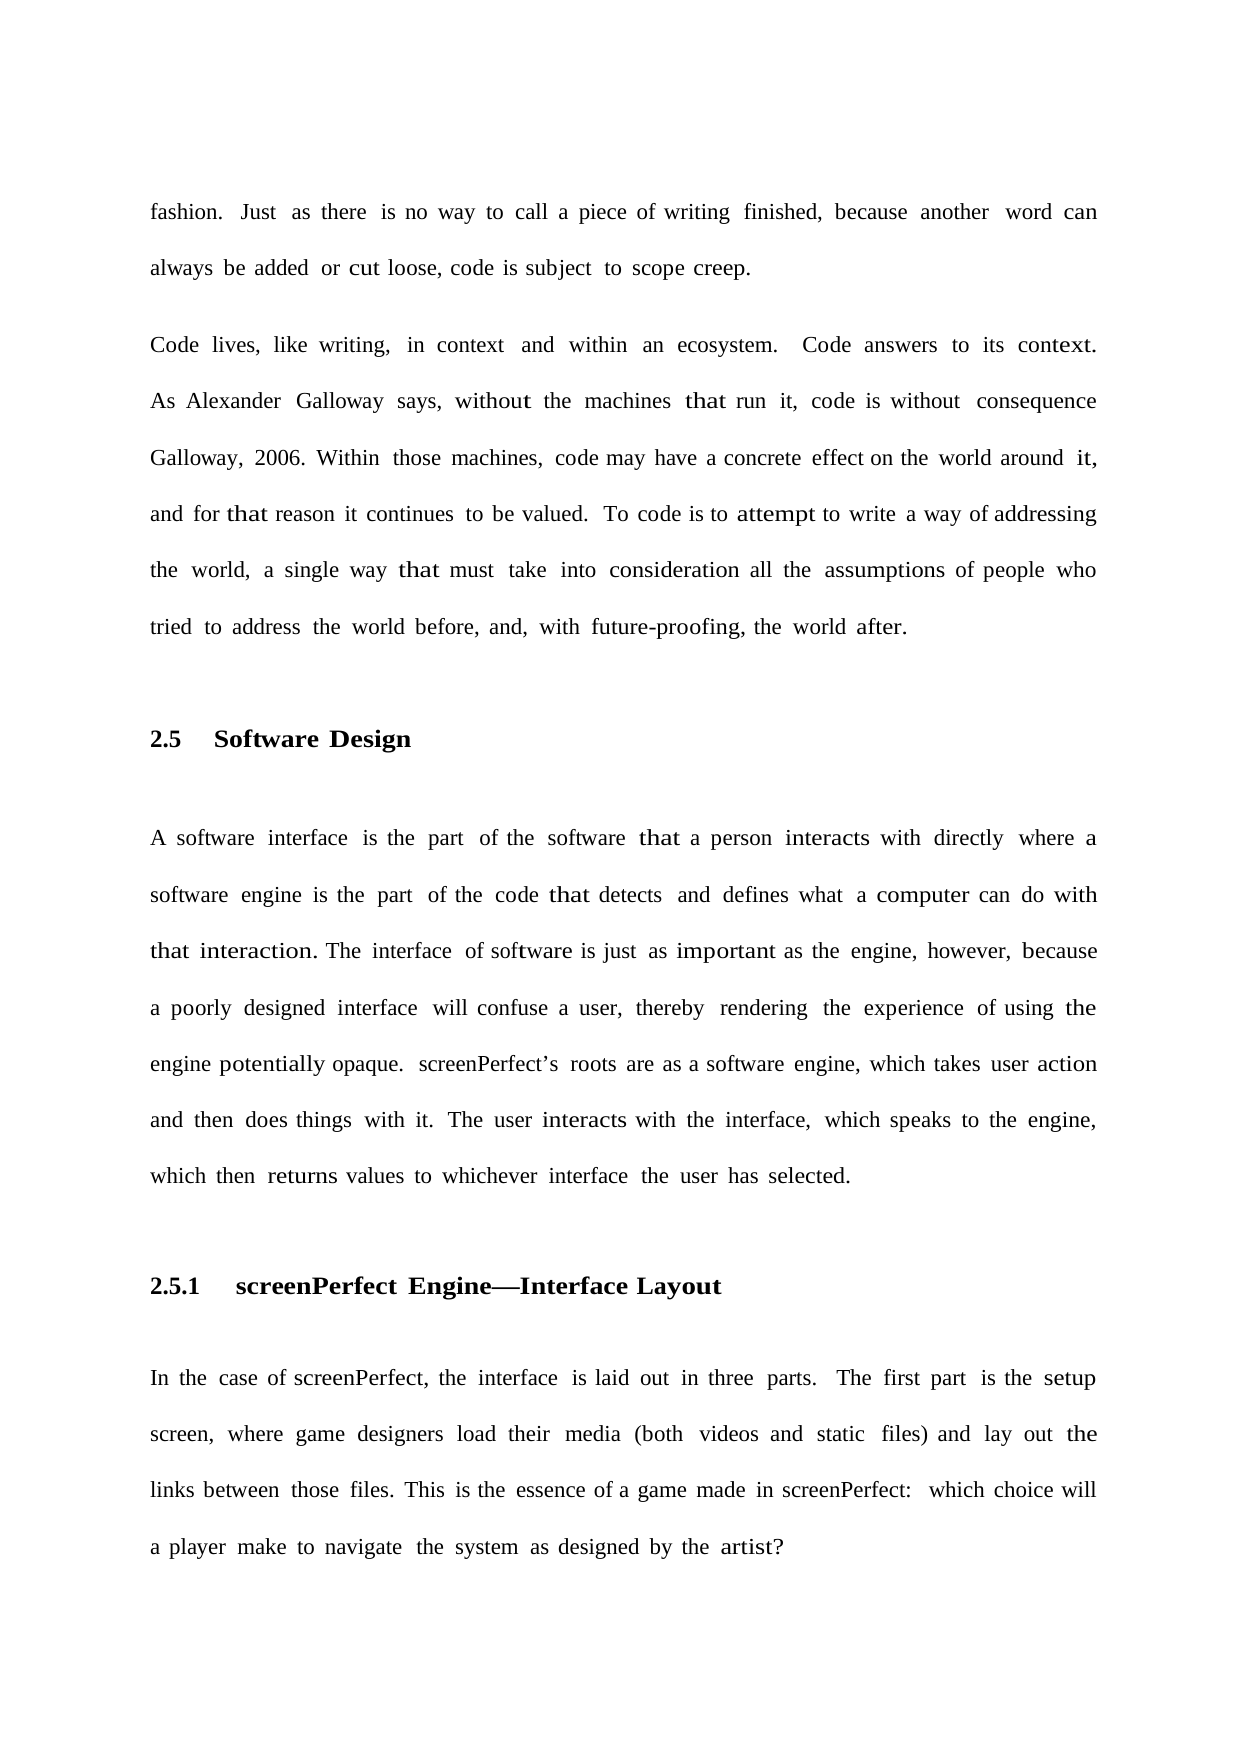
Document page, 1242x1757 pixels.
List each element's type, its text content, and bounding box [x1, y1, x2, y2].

text A software interface is the part of the software that a person interacts with directly where a software engine is the part of the code that detects and defines what a computer can do with that interaction. The interface of software is just as important as the engine, however, because a poorly designed interface will confuse a user, thereby rendering the experience of using the engine potentially opaque. screenPerfect’s roots are as a software engine, which takes user action and then does things with it. The user interacts with the interface, which speaks to the engine, which then returns values to whichever interface the user has selected. [150, 824, 1098, 1189]
text 2.5.1 screenPerfect Engine—Interface Layout [150, 1271, 728, 1300]
text Code lives, like writing, in context and within an ecosystem. Code answers to its context. As Alexander Galloway says, without the machines that run it, code is without consequence Galloway, 2006. Within those machines, code may have a concrete effect on the world around it, and for that reason it continues to be valued. To code is to attempt to write a way of addressing the world, a single way that must take into consideration all the assumptions of people who tried to address the world before, and, with future-proofing, the world after. [150, 331, 1098, 639]
text 2.5 Software Design [150, 724, 417, 753]
text fashion. Just as there is no way to call a piece of writing finished, because another word can always be added or cut loose, code is subject to scope creep. [150, 198, 1098, 280]
text In the case of screenPerfect, the interface is laid out in three parts. The first part is the setup screen, where game designers load their media (both videos and static files) and lay out the links between those files. This is the essence of a game made in screenPerfect: which choice will a player make to navigate the system as designed by the artist? [150, 1364, 1098, 1559]
